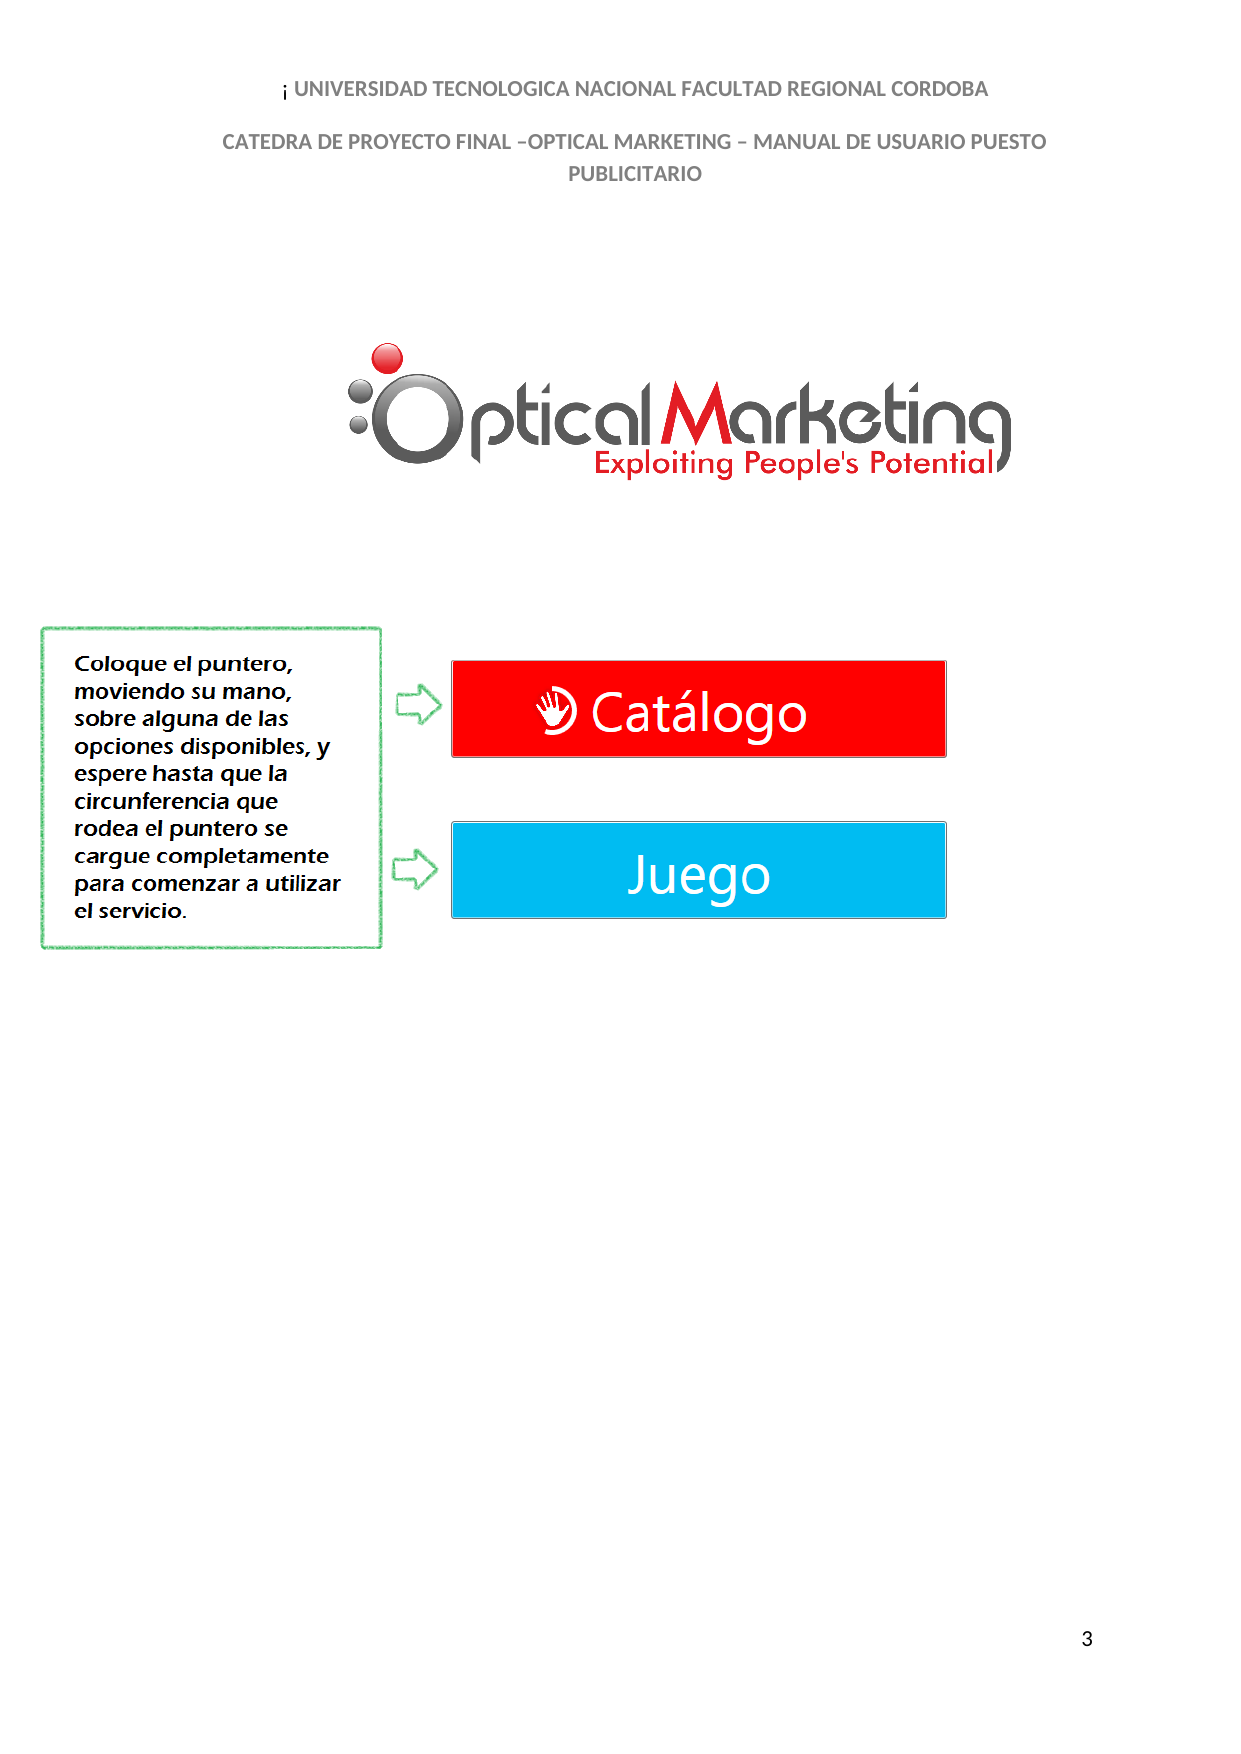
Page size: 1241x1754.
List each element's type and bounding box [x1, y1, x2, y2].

picture [0, 309, 1241, 958]
